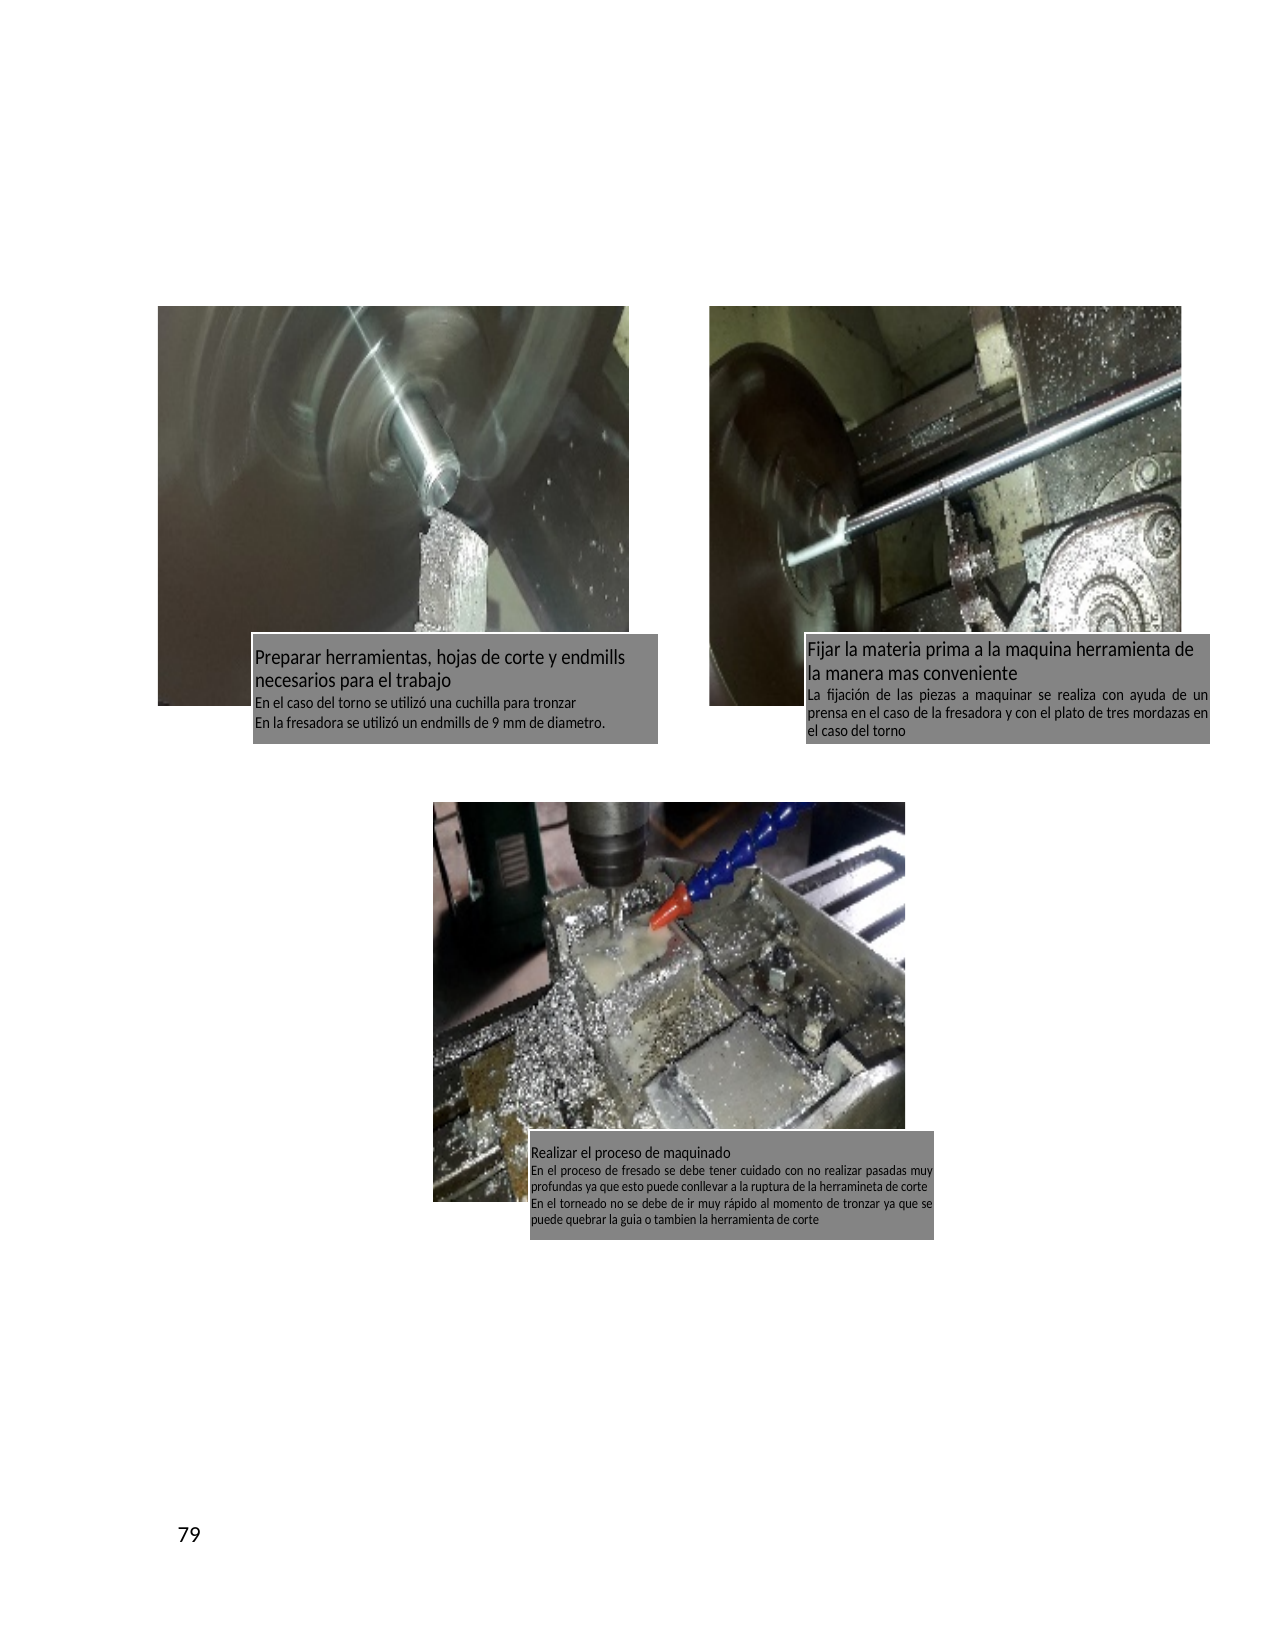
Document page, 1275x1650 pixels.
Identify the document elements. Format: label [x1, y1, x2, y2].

picture [433, 802, 906, 1202]
picture [709, 306, 1182, 706]
picture [157, 306, 629, 706]
